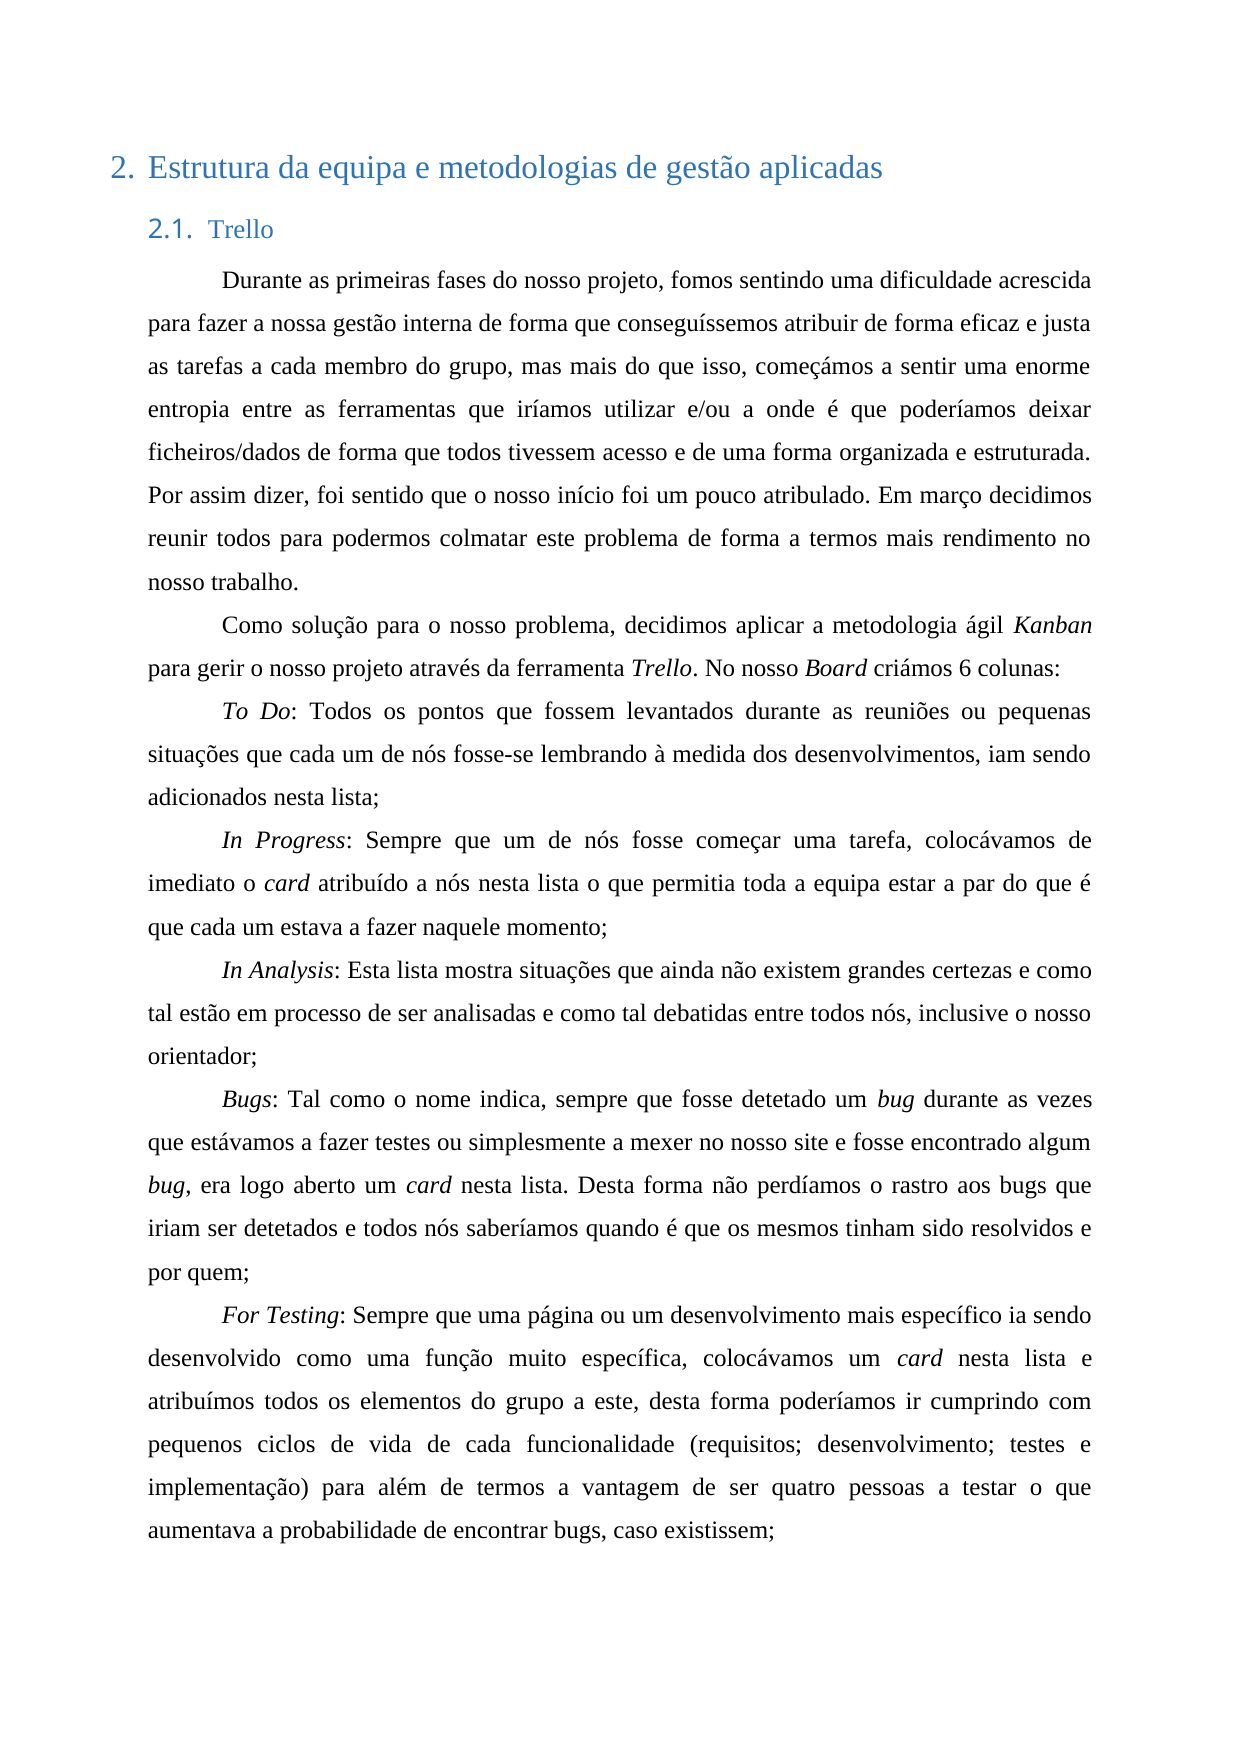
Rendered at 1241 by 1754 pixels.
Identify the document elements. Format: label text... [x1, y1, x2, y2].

text To Do: Todos os pontos que fossem levantados durante as reuniões ou pequenas situações que cada um de nós fosse-se lembrando à medida dos desenvolvimentos, iam sendo adicionados nesta lista; [148, 696, 1092, 811]
subtitle Trello [148, 209, 1092, 246]
text In Analysis: Esta lista mostra situações que ainda não existem grandes certezas e como tal estão em processo de ser analisadas e como tal debatidas entre todos nós, inclusive o nosso orientador; [148, 955, 1092, 1070]
text For Testing: Sempre que uma página ou um desenvolvimento mais específico ia sendo desenvolvido como uma função muito específica, colocávamos um card nesta lista e atribuímos todos os elementos do grupo a este, desta forma poderíamos ir cumprindo com pequenos ciclos de vida de cada funcionalidade (requisitos; desenvolvimento; testes e implementação) para além de termos a vantagem de ser quatro pessoas a testar o que aumentava a probabilidade de encontrar bugs, caso existissem; [148, 1300, 1092, 1544]
text Durante as primeiras fases do nosso projeto, fomos sentindo uma dificuldade acrescida para fazer a nossa gestão interna de forma que conseguíssemos atribuir de forma eficaz e justa as tarefas a cada membro do grupo, mas mais do que isso, começámos a sentir uma enorme entropia entre as ferramentas que iríamos utilizar e/ou a onde é que poderíamos deixar ficheiros/dados de forma que todos tivessem acesso e de uma forma organizada e estruturada. Por assim dizer, foi sentido que o nosso início foi um pouco atribulado. Em março decidimos reunir todos para podermos colmatar este problema de forma a termos mais rendimento no nosso trabalho. [148, 265, 1092, 595]
text In Progress: Sempre que um de nós fosse começar uma tarefa, colocávamos de imediato o card atribuído a nós nesta lista o que permitia toda a equipa estar a par do que é que cada um estava a fazer naquele momento; [148, 825, 1092, 940]
subtitle Estrutura da equipa e metodologias de gestão aplicadas [110, 148, 1092, 186]
text Como solução para o nosso problema, decidimos aplicar a metodologia ágil Kanban para gerir o nosso projeto através da ferramenta Trello. No nosso Board criámos 6 colunas: [148, 610, 1092, 682]
text Bugs: Tal como o nome indica, sempre que fosse detetado um bug durante as vezes que estávamos a fazer testes ou simplesmente a mexer no nosso site e fosse encontrado algum bug, era logo aberto um card nesta lista. Desta forma não perdíamos o rastro aos bugs que iriam ser detetados e todos nós saberíamos quando é que os mesmos tinham sido resolvidos e por quem; [148, 1084, 1092, 1285]
